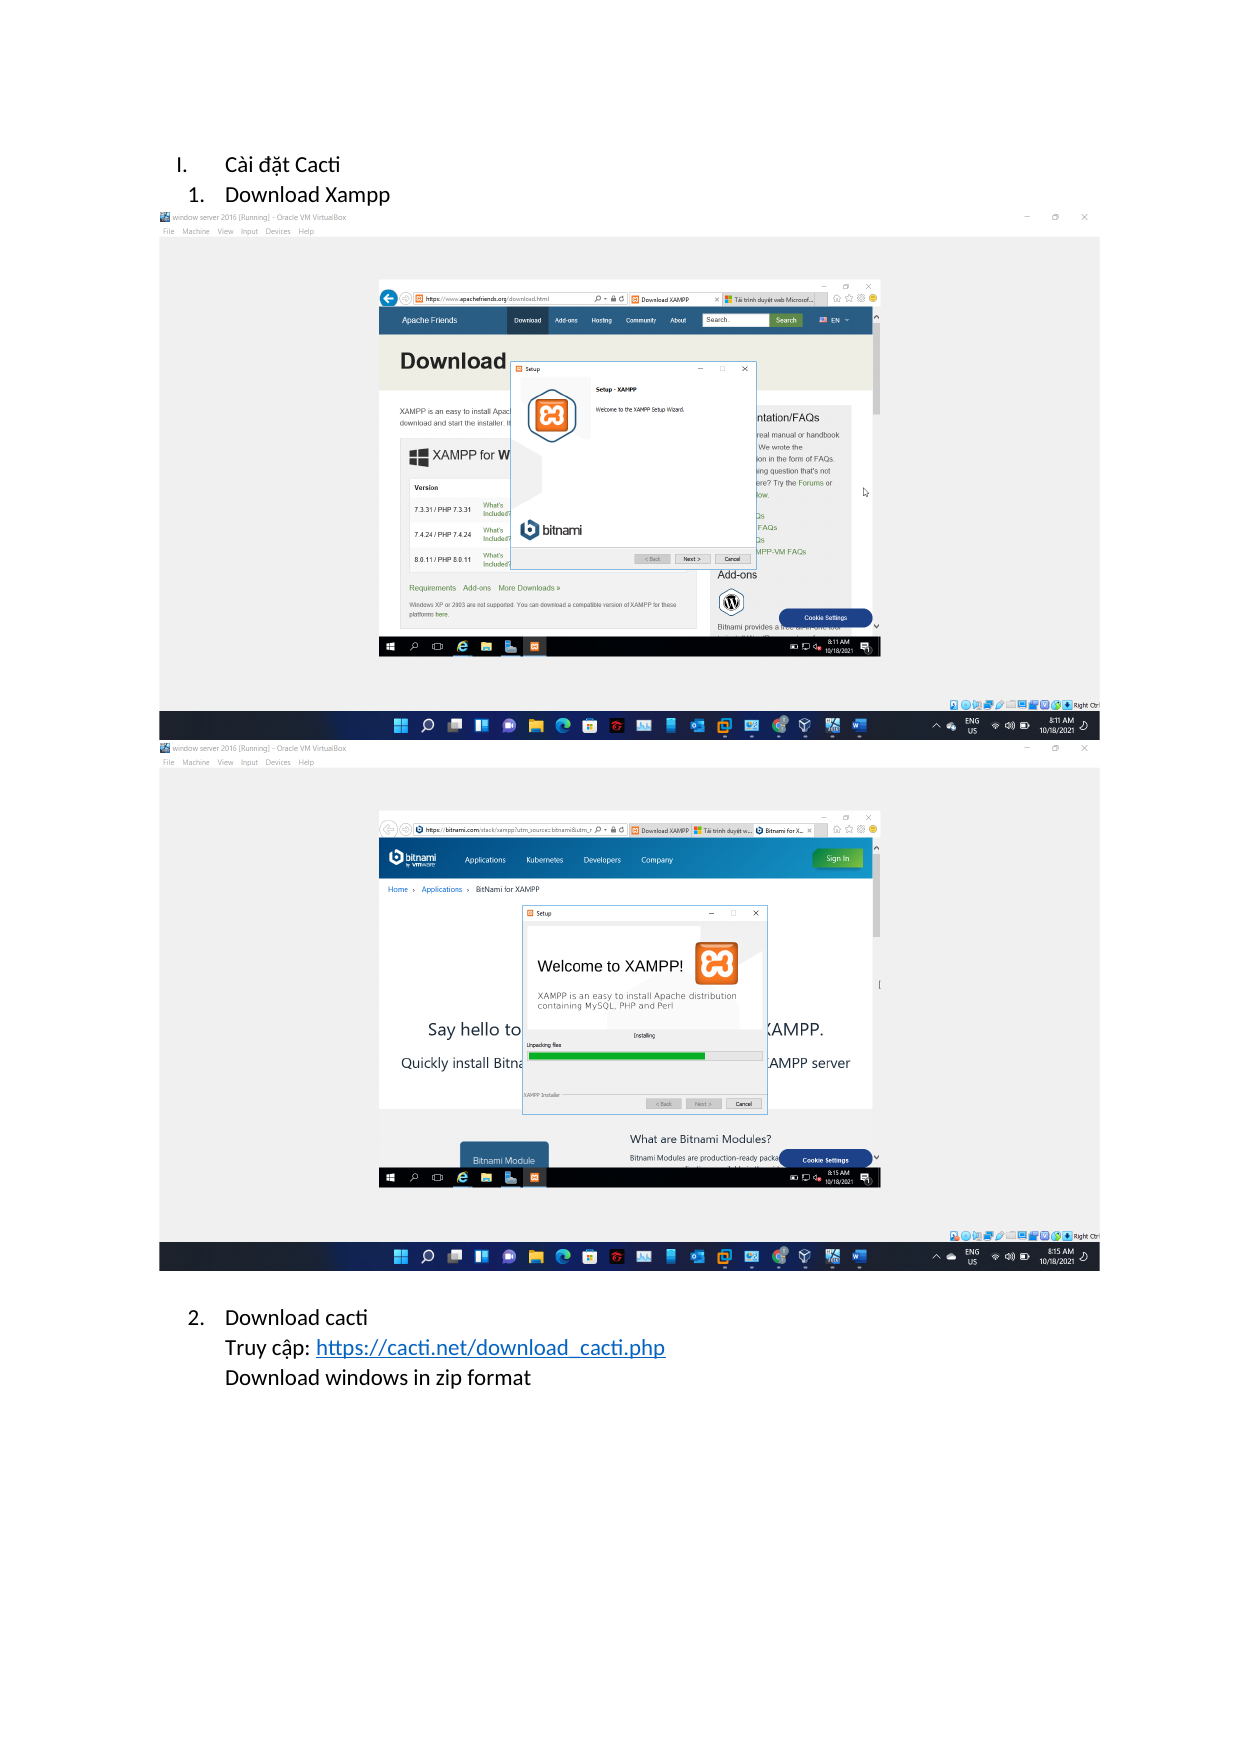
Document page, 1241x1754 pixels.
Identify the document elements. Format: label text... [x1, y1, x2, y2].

picture [159, 210, 1100, 740]
list Download cacti [187, 1303, 1090, 1331]
picture [159, 741, 1100, 1271]
list Download Xampp [187, 180, 1090, 208]
list Truy cập: https://cacti.net/download_cacti.php [225, 1333, 1090, 1361]
list Download windows in zip format [225, 1363, 1090, 1391]
list Cài đặt Cacti [187, 150, 1090, 178]
